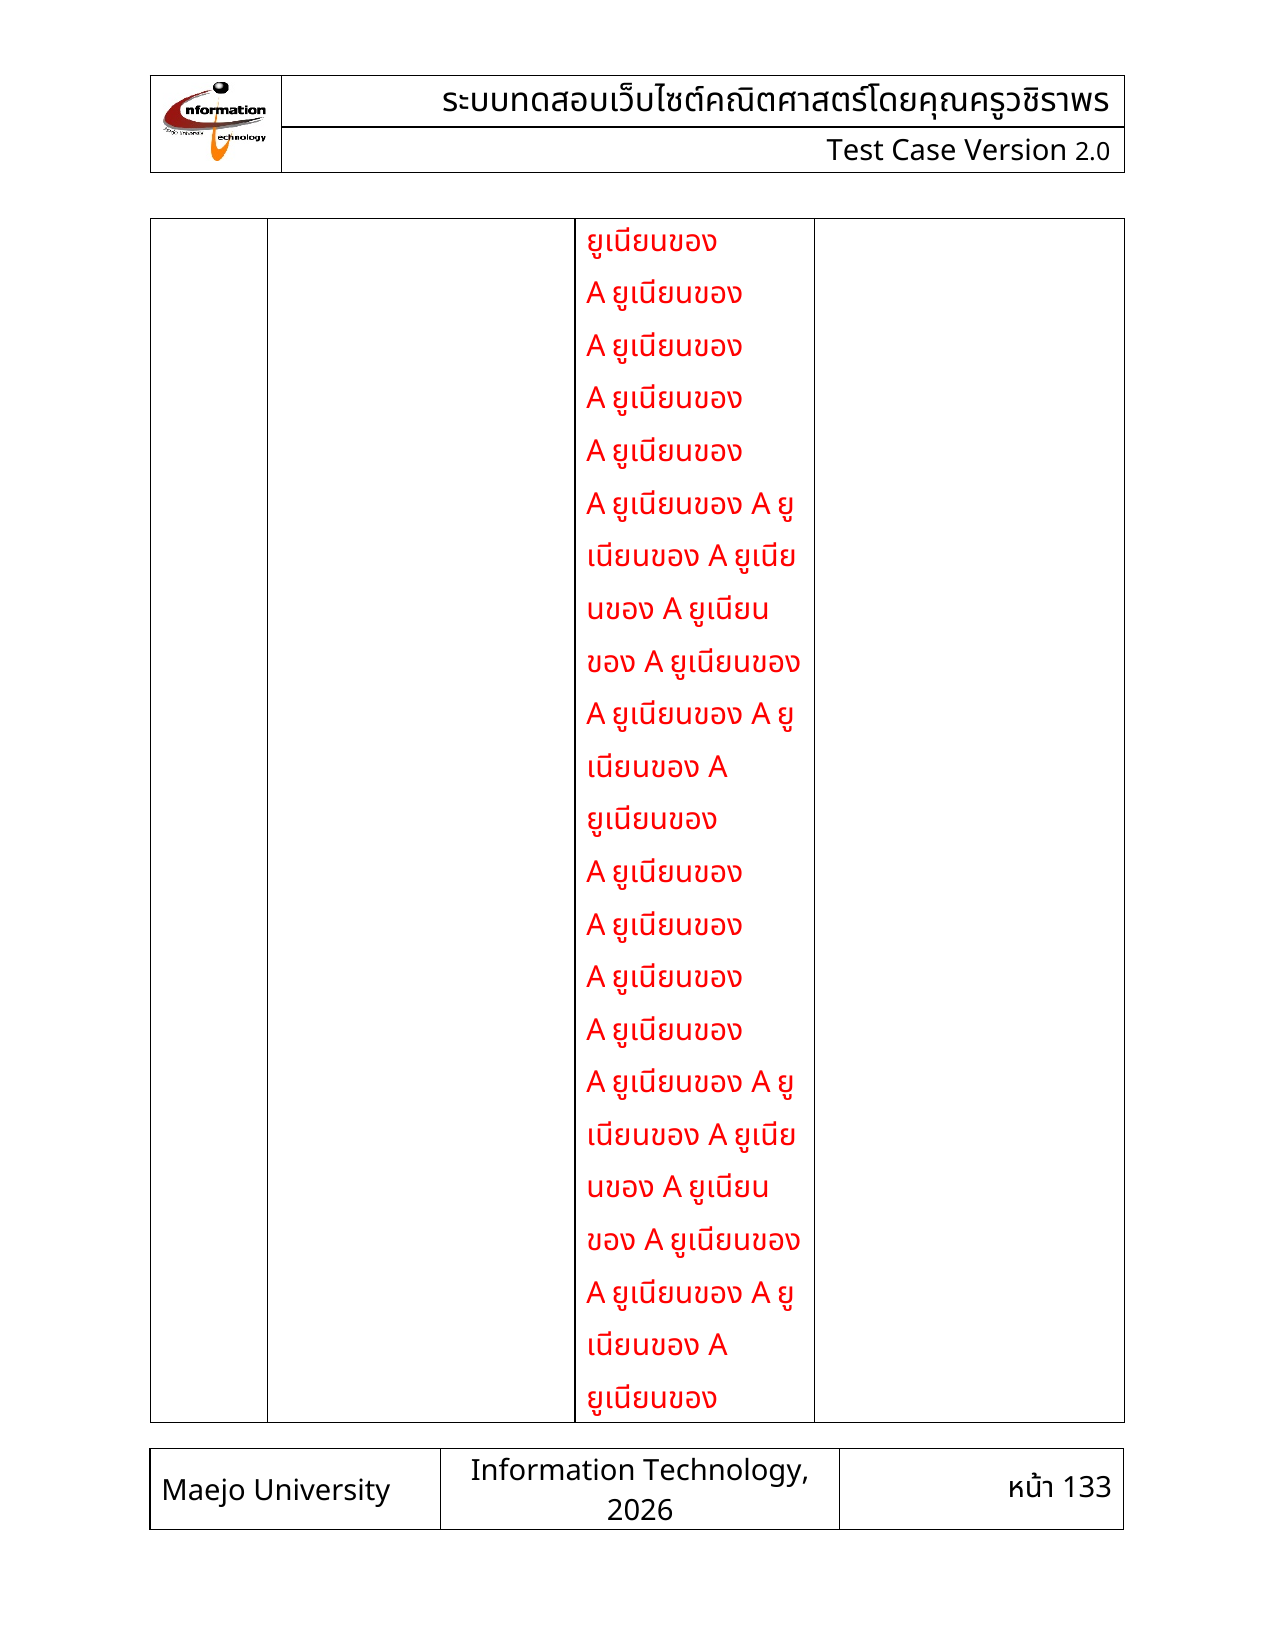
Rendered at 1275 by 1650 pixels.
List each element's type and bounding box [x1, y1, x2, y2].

picture [162, 82, 266, 161]
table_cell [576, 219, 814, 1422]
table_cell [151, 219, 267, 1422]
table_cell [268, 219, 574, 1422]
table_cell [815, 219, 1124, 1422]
